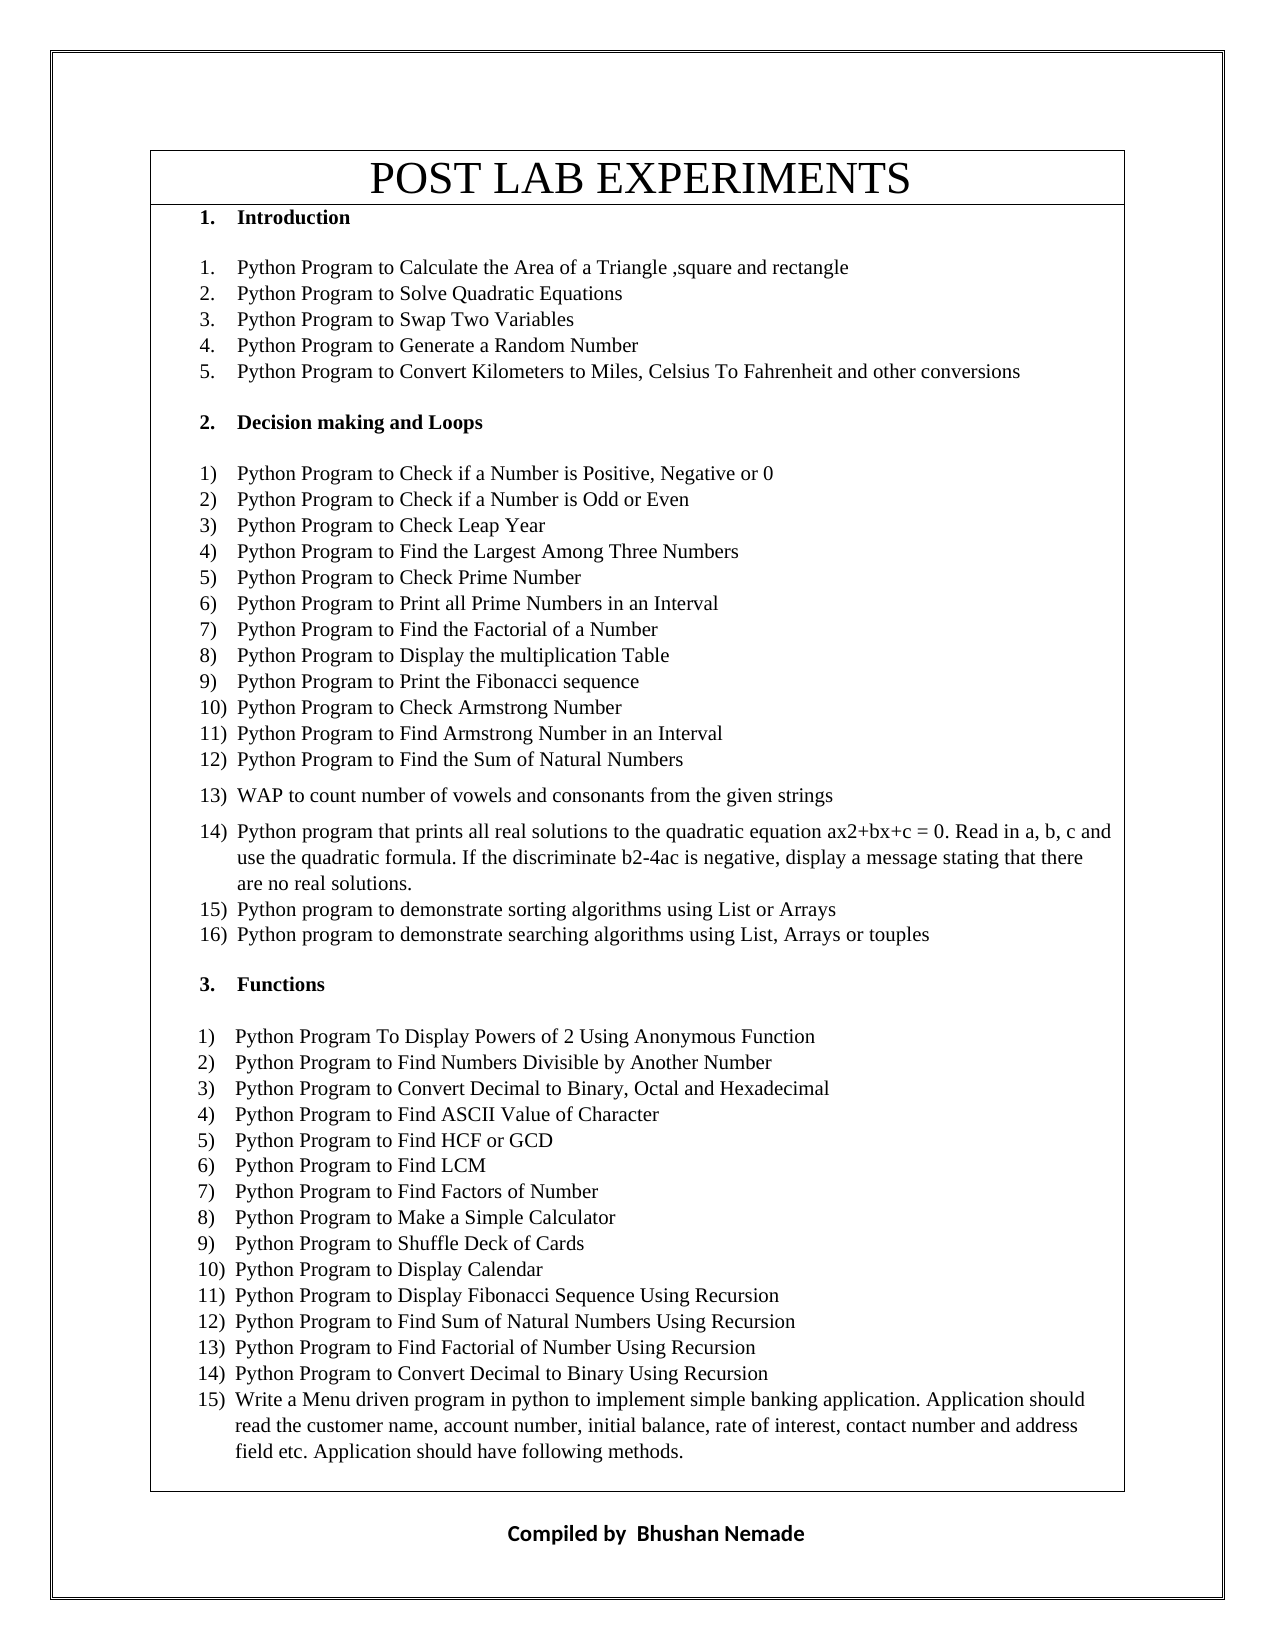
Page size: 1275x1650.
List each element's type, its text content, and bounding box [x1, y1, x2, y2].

table_header POST LAB EXPERIMENTS [151, 151, 1124, 204]
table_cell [151, 205, 1124, 1491]
